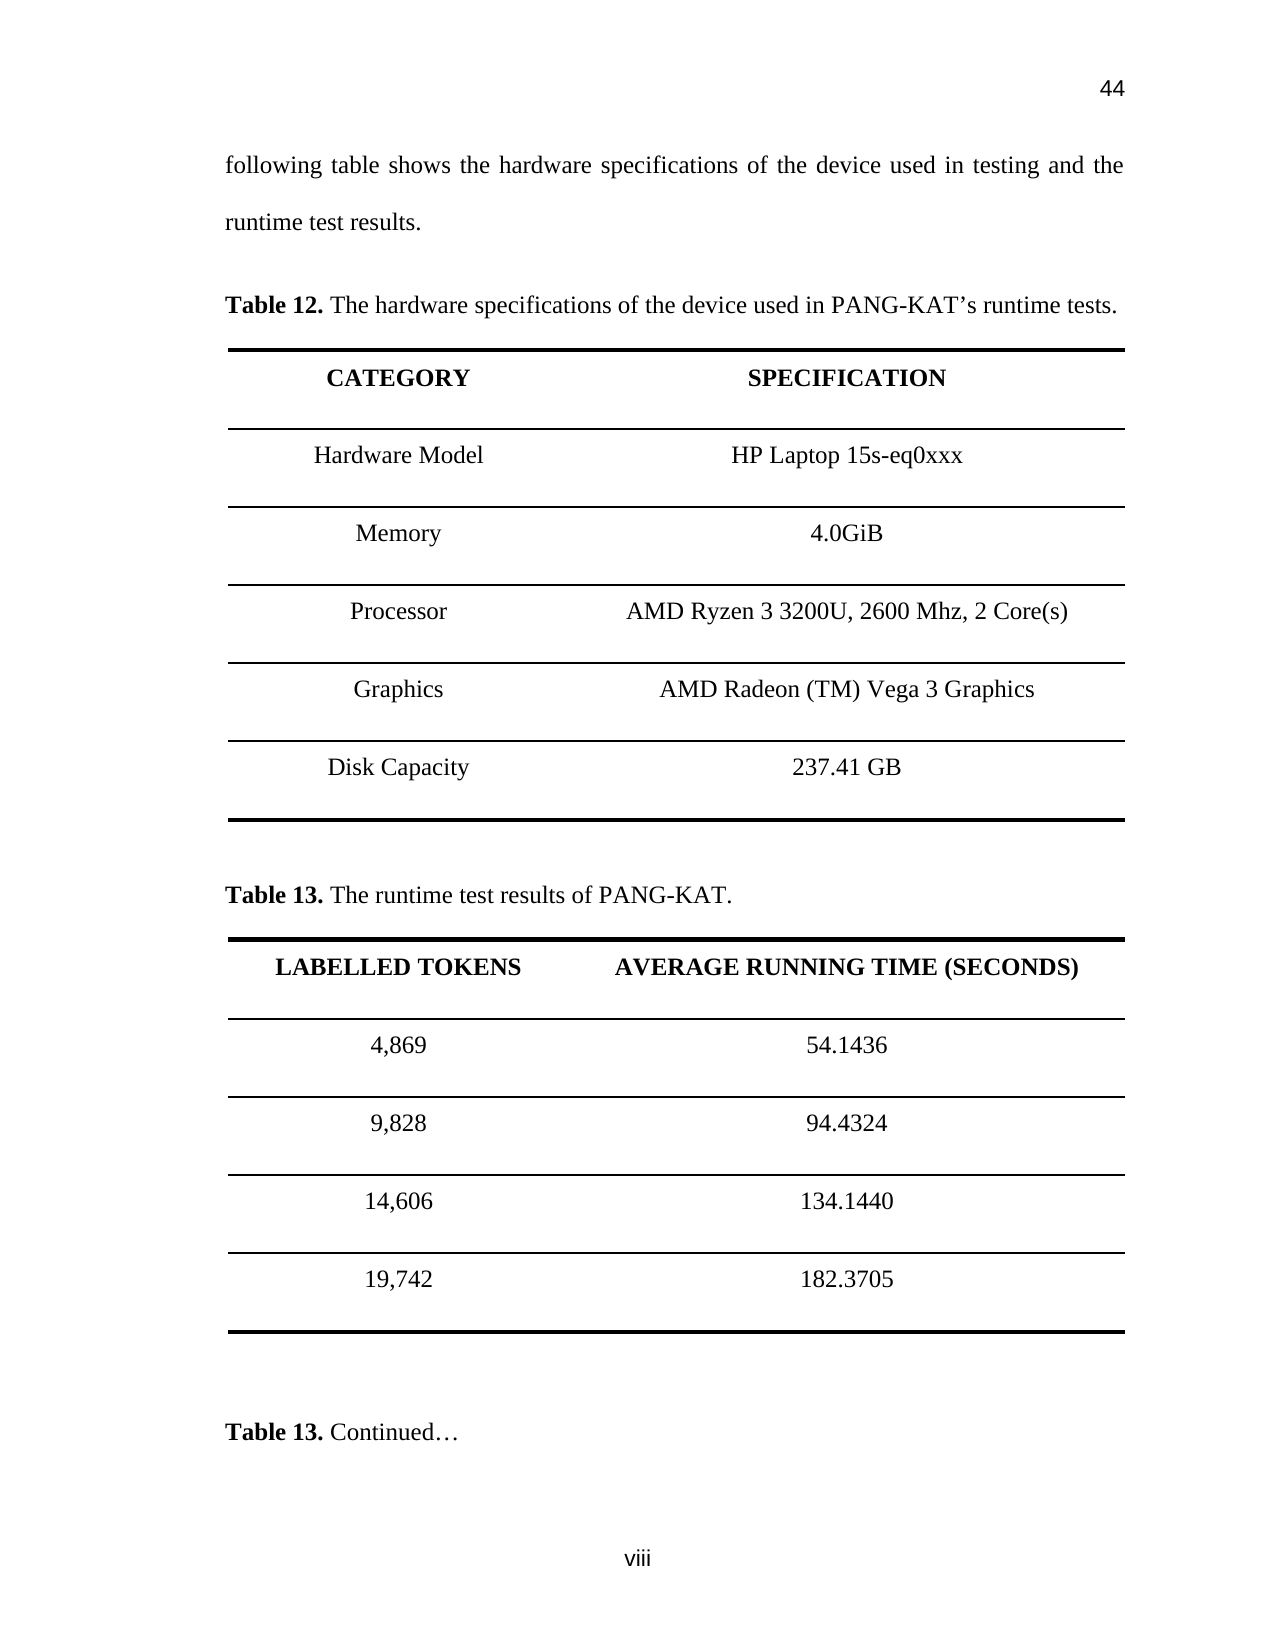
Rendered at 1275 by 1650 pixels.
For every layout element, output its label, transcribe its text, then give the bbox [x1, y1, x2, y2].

table_cell Memory [228, 508, 569, 584]
table_header SPECIFICATION [569, 352, 1125, 428]
table_cell AMD Ryzen 3 3200U, 2600 Mhz, 2 Core(s) [569, 586, 1125, 662]
table_cell 9,828 [228, 1098, 569, 1174]
text Table 13. Continued… [150, 1417, 1125, 1445]
table_cell Processor [228, 586, 569, 662]
table_cell 4,869 [228, 1020, 569, 1096]
table_cell AMD Radeon (TM) Vega 3 Graphics [569, 664, 1125, 740]
table_cell 19,742 [228, 1254, 569, 1329]
table_header AVERAGE RUNNING TIME (SECONDS) [569, 942, 1125, 1018]
table_header LABELLED TOKENS [228, 942, 569, 1018]
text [225, 150, 1125, 236]
table_cell 4.0GiB [569, 508, 1125, 584]
table_cell 237.41 GB [569, 742, 1125, 818]
table_cell Disk Capacity [228, 742, 569, 818]
table_cell Graphics [228, 664, 569, 740]
table_cell 14,606 [228, 1176, 569, 1252]
text Table 12. The hardware specifications of the device used in PANG-KAT’s runtime tests. [150, 290, 1125, 319]
table_cell 94.4324 [569, 1098, 1125, 1174]
table_header CATEGORY [228, 352, 569, 428]
table_cell 182.3705 [569, 1254, 1125, 1329]
table_cell 134.1440 [569, 1176, 1125, 1252]
table_cell HP Laptop 15s-eq0xxx [569, 430, 1125, 506]
table_cell Hardware Model [228, 430, 569, 506]
text Table 13. The runtime test results of PANG-KAT. [150, 880, 1125, 908]
table_cell 54.1436 [569, 1020, 1125, 1096]
